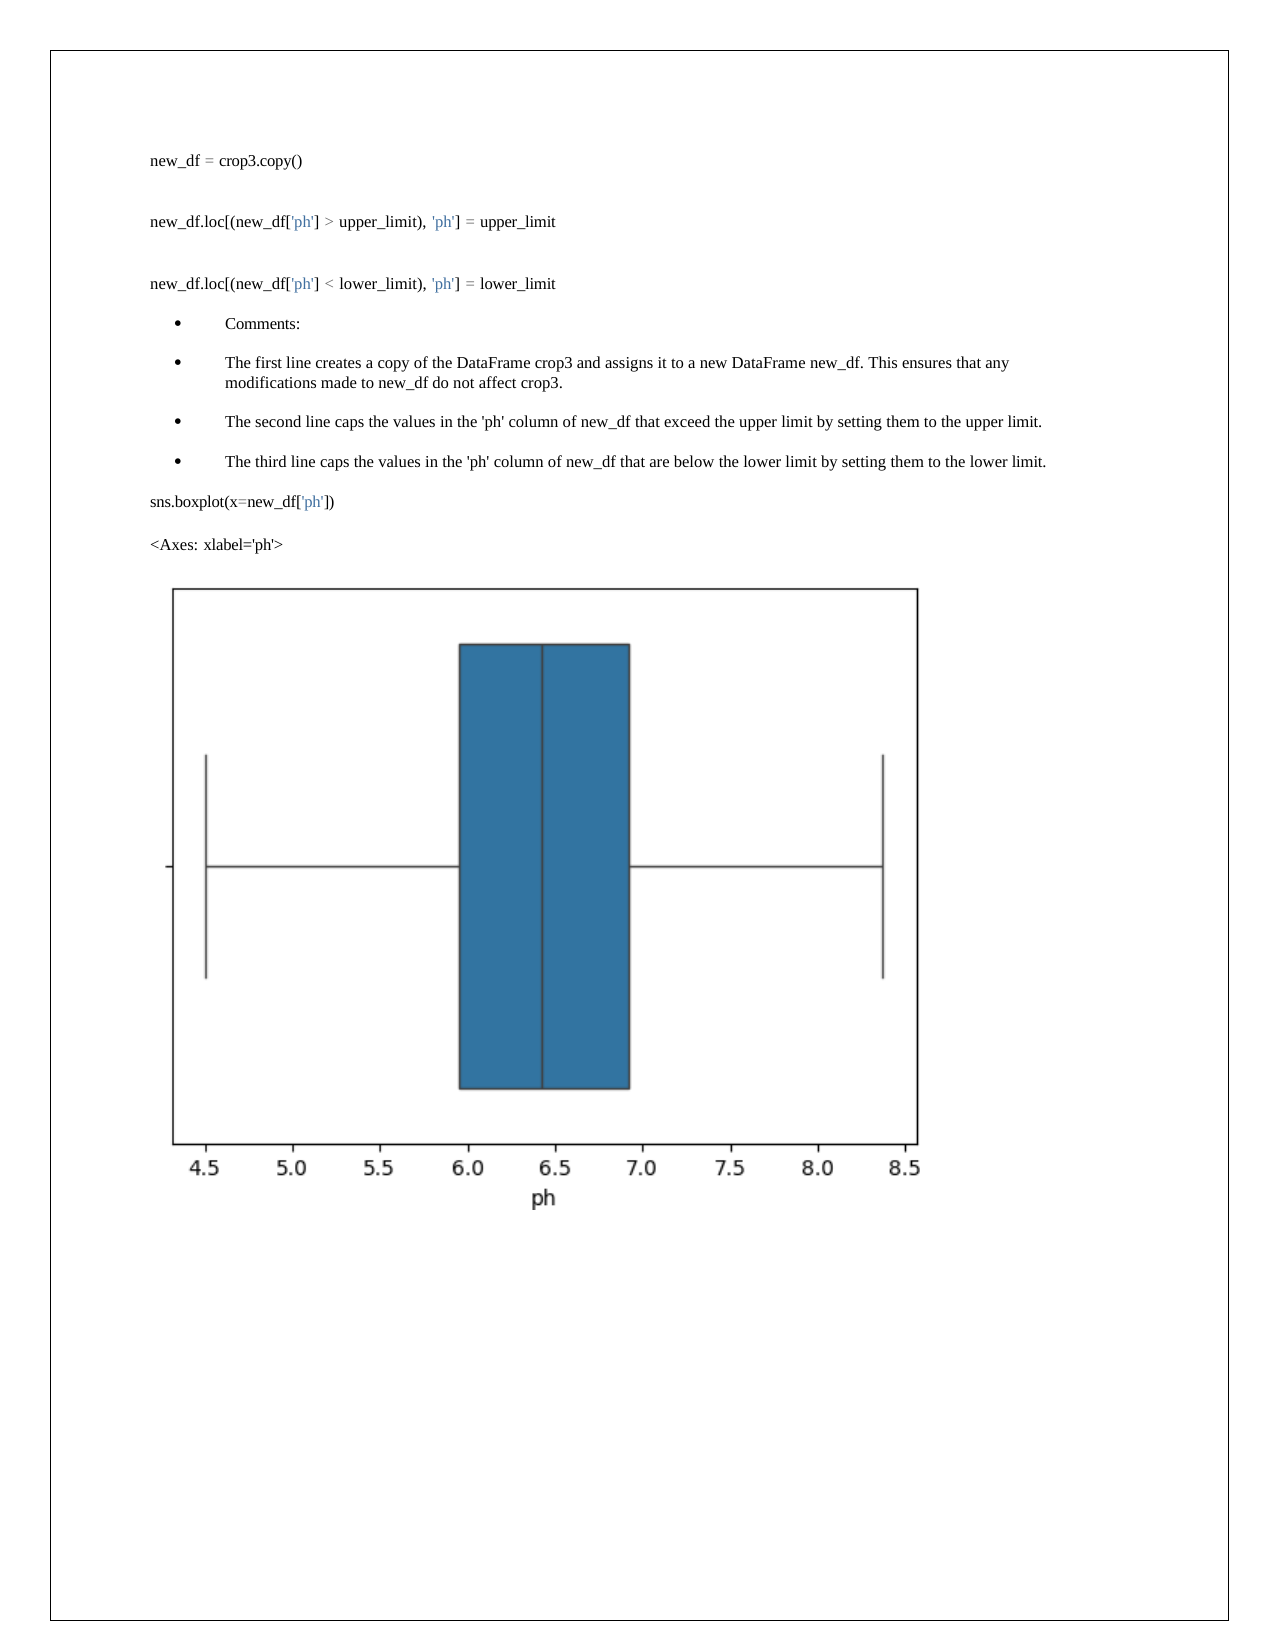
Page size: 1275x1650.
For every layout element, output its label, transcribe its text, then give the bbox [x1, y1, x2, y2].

text sns.boxplot(x=new_df['ph']) [150, 492, 1228, 511]
picture [165, 587, 920, 1210]
text new_df.loc[(new_df['ph'] < lower_limit), 'ph'] = lower_limit [150, 274, 1228, 293]
text new_df = crop3.copy() [150, 150, 1228, 169]
list The second line caps the values in the 'ph' column of new_df that exceed the upper limit by setting them to the upper limit. [175, 412, 1228, 431]
list The first line creates a copy of the DataFrame crop3 and assigns it to a new DataFrame new_df. This ensures that any modifications made to new_df do not affect crop3. [175, 353, 1052, 392]
text <Axes: xlabel='ph'> [150, 534, 1228, 553]
list The third line caps the values in the 'ph' column of new_df that are below the lower limit by setting them to the lower limit. [175, 452, 1228, 471]
list Comments: [175, 313, 1228, 333]
text new_df.loc[(new_df['ph'] > upper_limit), 'ph'] = upper_limit [150, 212, 1228, 231]
